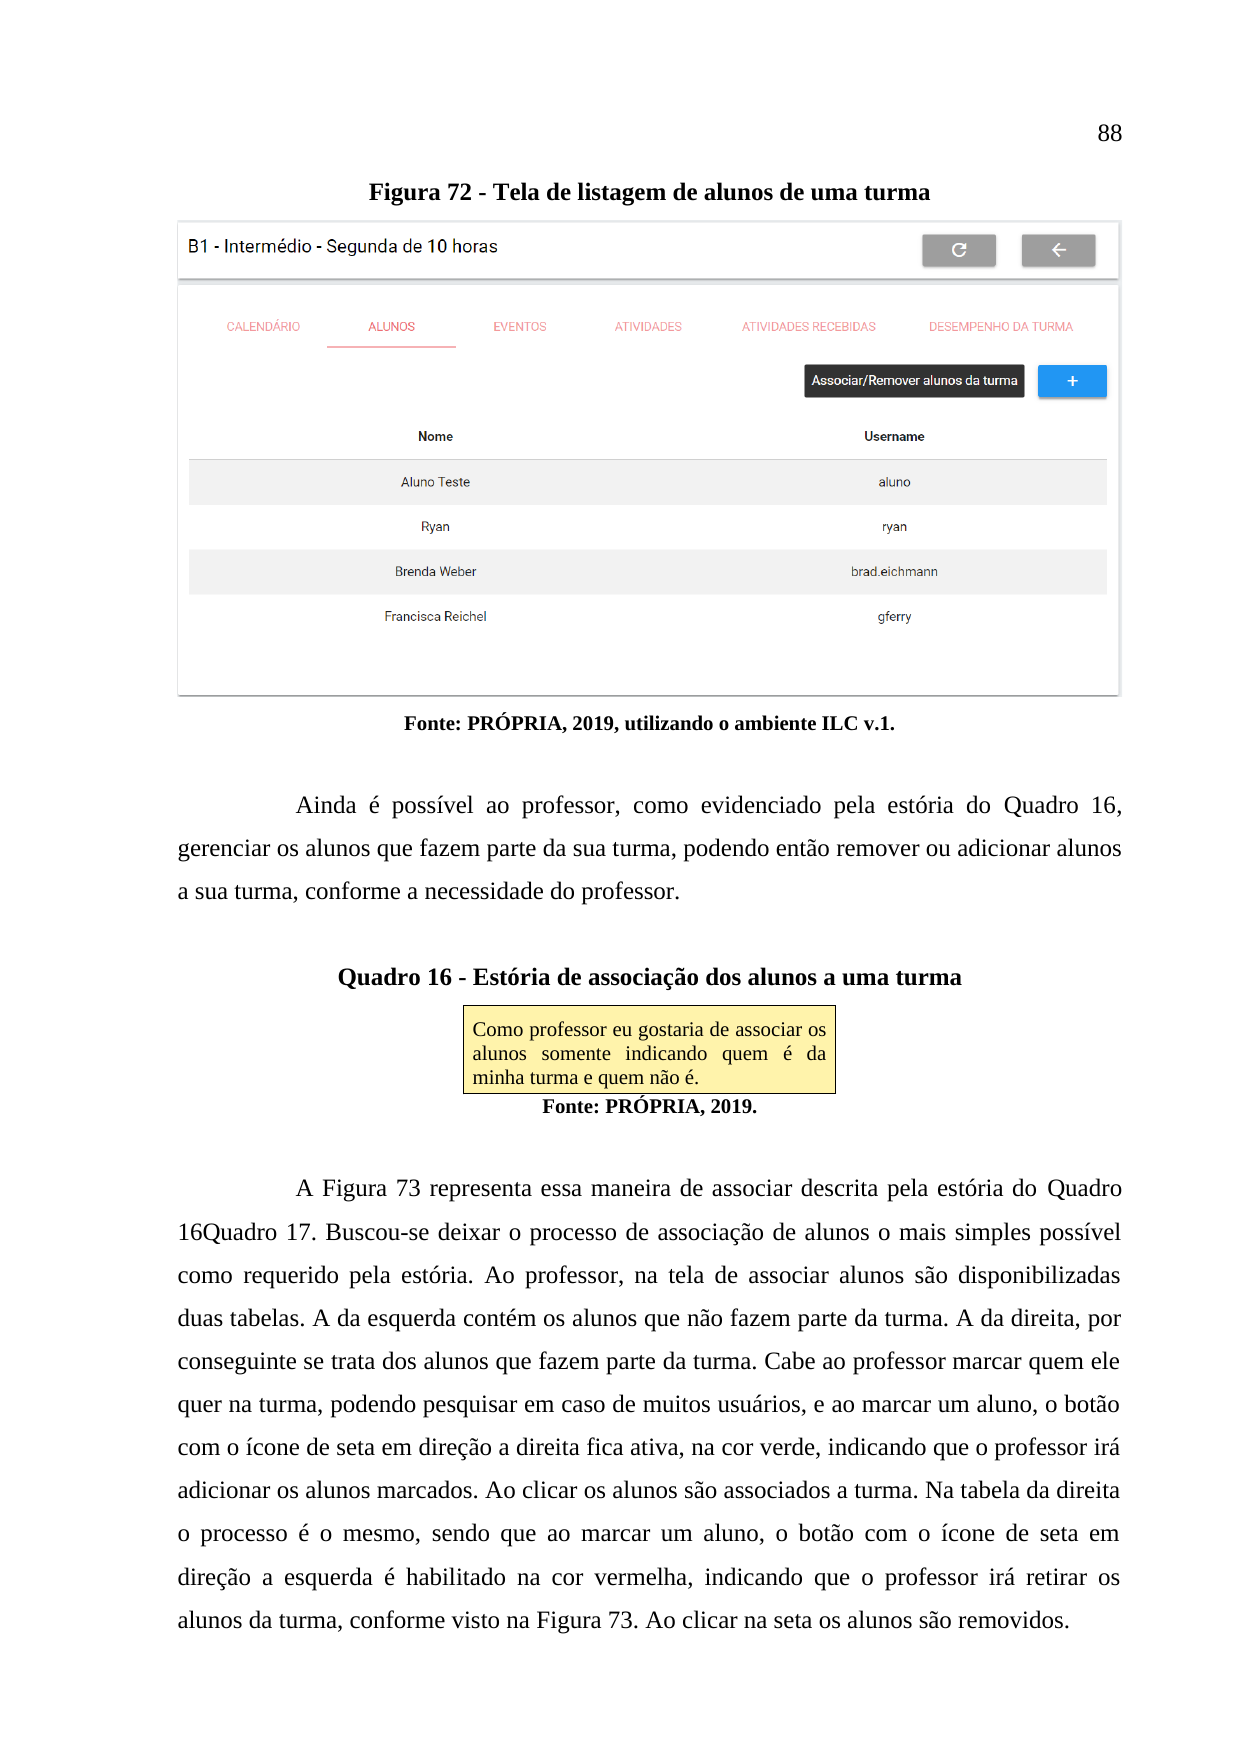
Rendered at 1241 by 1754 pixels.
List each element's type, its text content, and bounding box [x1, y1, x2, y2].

text Quadro 16 - Estória de associação dos alunos a uma turma [177, 962, 1122, 991]
picture [177, 220, 1123, 697]
text Figura 72 - Tela de listagem de alunos de uma turma [177, 177, 1122, 206]
text Como professor eu gostaria de associar os alunos somente indicando quem é da minha turma e quem não é. [464, 1006, 835, 1093]
text Fonte: PRÓPRIA, 2019, utilizando o ambiente ILC v.1. [177, 711, 1122, 735]
text Ainda é possível ao professor, como evidenciado pela estória do Quadro 16, gerenciar os alunos que fazem parte da sua turma, podendo então remover ou adicionar alunos a sua turma, conforme a necessidade do professor. [177, 790, 1122, 905]
text Fonte: PRÓPRIA, 2019. [177, 1094, 1122, 1118]
text A Figura 73 representa essa maneira de associar descrita pela estória do Quadro 16Quadro 17. Buscou-se deixar o processo de associação de alunos o mais simples possível como requerido pela estória. Ao professor, na tela de associar alunos são disponibilizadas duas tabelas. A da esquerda contém os alunos que não fazem parte da turma. A da direita, por conseguinte se trata dos alunos que fazem parte da turma. Cabe ao professor marcar quem ele quer na turma, podendo pesquisar em caso de muitos usuários, e ao marcar um aluno, o botão com o ícone de seta em direção a direita fica ativa, na cor verde, indicando que o professor irá adicionar os alunos marcados. Ao clicar os alunos são associados a turma. Na tabela da direita o processo é o mesmo, sendo que ao marcar um aluno, o botão com o ícone de seta em direção a esquerda é habilitado na cor vermelha, indicando que o professor irá retirar os alunos da turma, conforme visto na Figura 73. Ao clicar na seta os alunos são removidos. [177, 1173, 1122, 1633]
